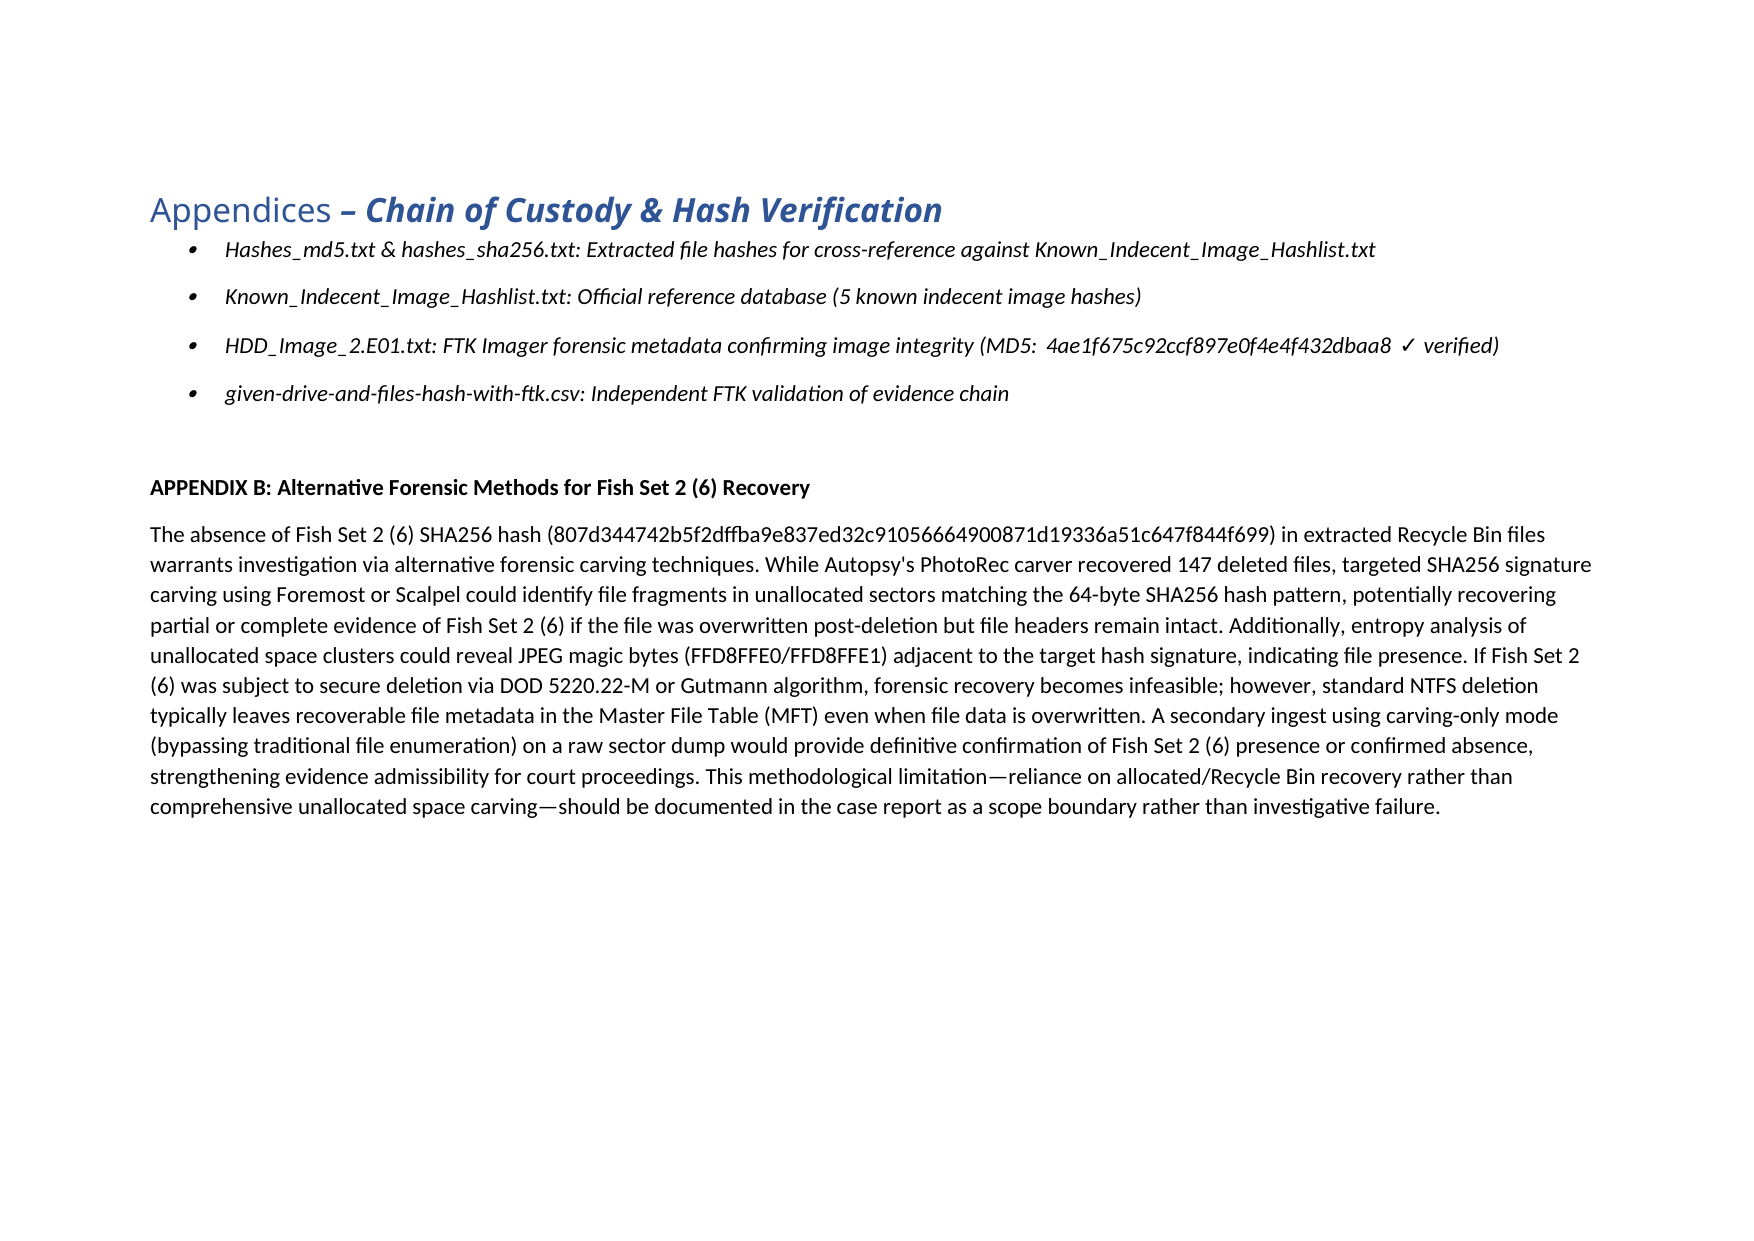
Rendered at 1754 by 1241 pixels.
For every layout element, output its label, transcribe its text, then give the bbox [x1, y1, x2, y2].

list Known_Indecent_Image_Hashlist.txt: Official reference database (5 known indecent image hashes) [187, 282, 1604, 310]
list HDD_Image_2.E01.txt: FTK Imager forensic metadata confirming image integrity (MD5: 4ae1f675c92ccf897e0f4e4f432dbaa8 ✓ verified) [187, 329, 1604, 360]
subtitle Appendices – Chain of Custody & Hash Verification [150, 186, 1604, 232]
list Hashes_md5.txt & hashes_sha256.txt: Extracted file hashes for cross-reference against Known_Indecent_Image_Hashlist.txt [187, 235, 1604, 263]
list given-drive-and-files-hash-with-ftk.csv: Independent FTK validation of evidence chain [187, 379, 1604, 408]
text The absence of Fish Set 2 (6) SHA256 hash (807d344742b5f2dffba9e837ed32c91056664900871d19336a51c647f844f699) in extracted Recycle Bin files warrants investigation via alternative forensic carving techniques. While Autopsy's PhotoRec carver recovered 147 deleted files, targeted SHA256 signature carving using Foremost or Scalpel could identify file fragments in unallocated sectors matching the 64-byte SHA256 hash pattern, potentially recovering partial or complete evidence of Fish Set 2 (6) if the file was overwritten post-deletion but file headers remain intact. Additionally, entropy analysis of unallocated space clusters could reveal JPEG magic bytes (FFD8FFE0/FFD8FFE1) adjacent to the target hash signature, indicating file presence. If Fish Set 2 (6) was subject to secure deletion via DOD 5220.22-M or Gutmann algorithm, forensic recovery becomes infeasible; however, standard NTFS deletion typically leaves recoverable file metadata in the Master File Table (MFT) even when file data is overwritten. A secondary ingest using carving-only mode (bypassing traditional file enumeration) on a raw sector dump would provide definitive confirmation of Fish Set 2 (6) presence or confirmed absence, strengthening evidence admissibility for court proceedings. This methodological limitation—reliance on allocated/Recycle Bin recovery rather than comprehensive unallocated space carving—should be documented in the case report as a scope boundary rather than investigative failure. [150, 520, 1604, 820]
text APPENDIX B: Alternative Forensic Methods for Fish Set 2 (6) Recovery [150, 473, 1604, 501]
